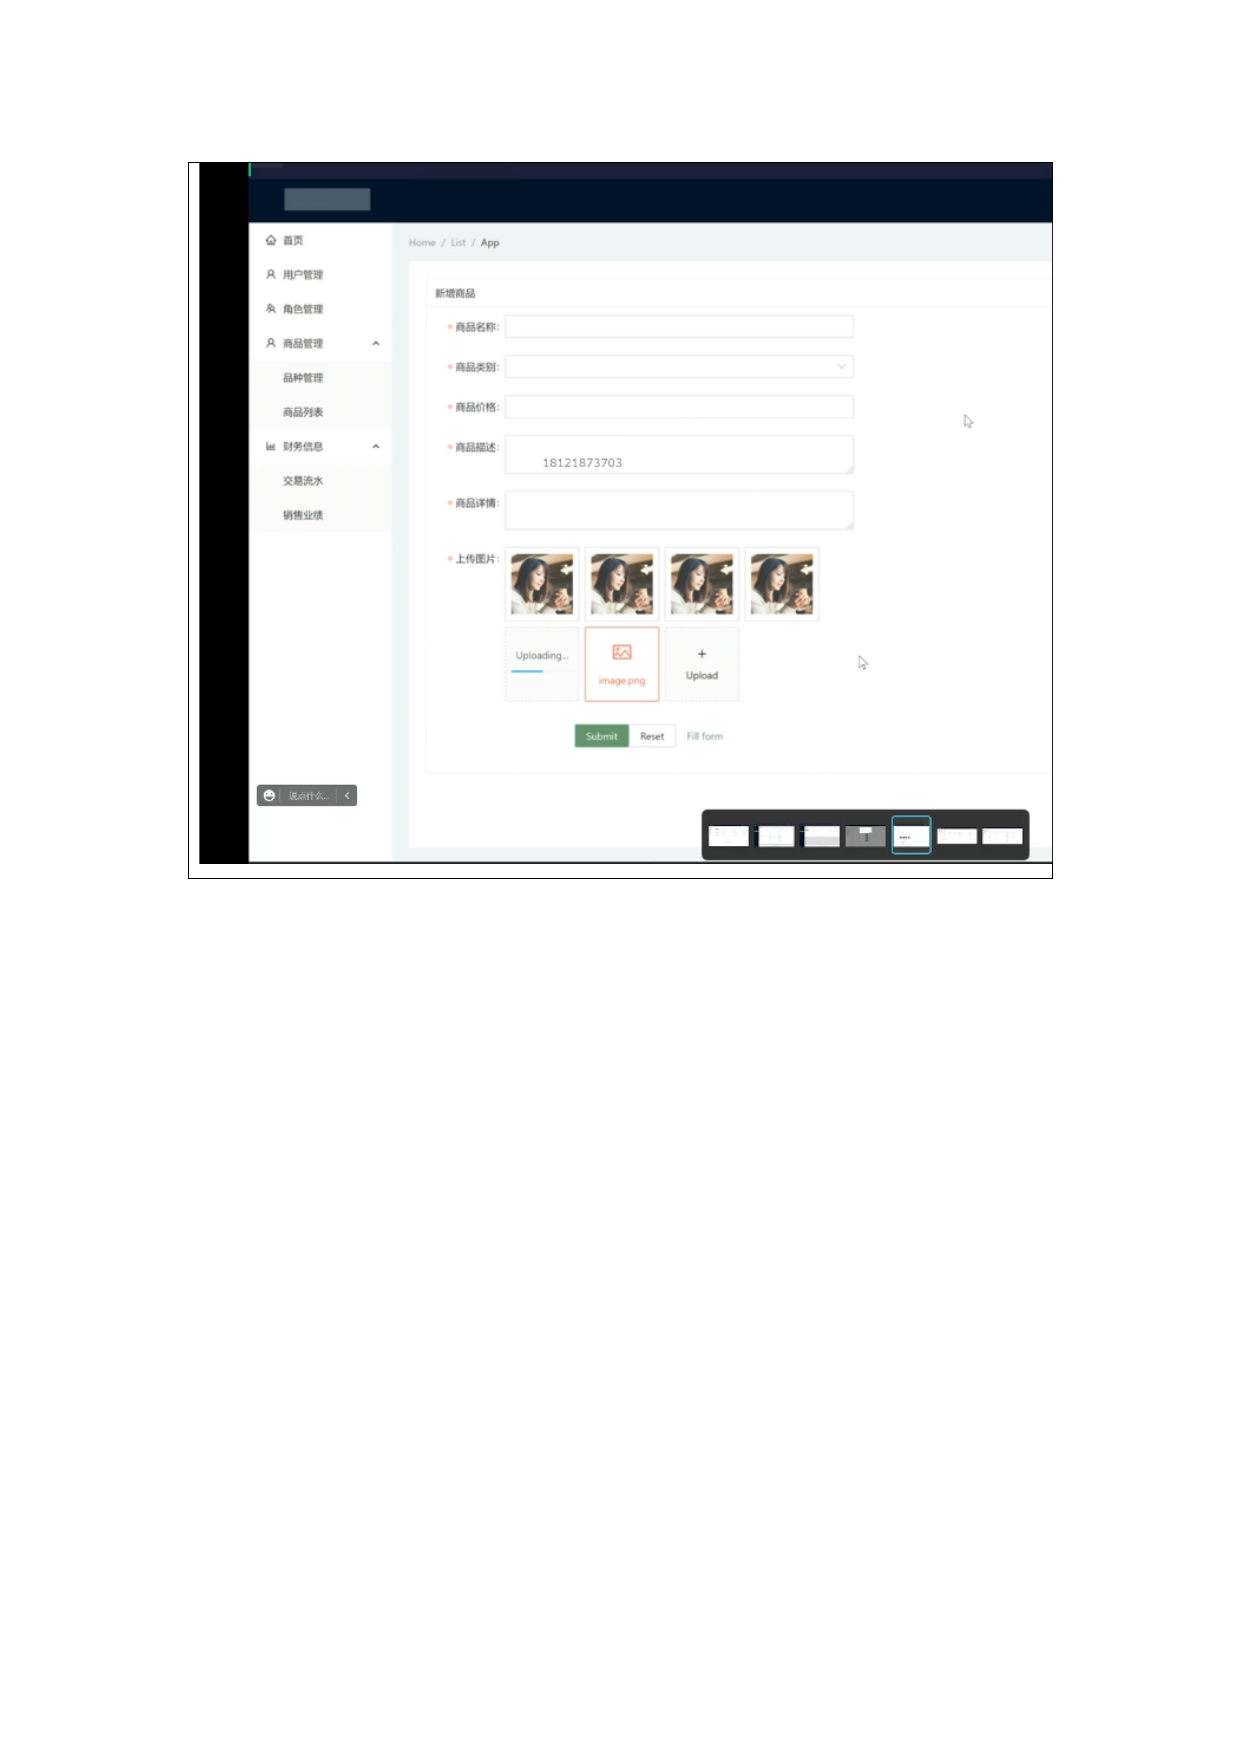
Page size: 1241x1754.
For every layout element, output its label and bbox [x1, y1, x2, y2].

table_header [189, 163, 1052, 878]
picture [199, 163, 1053, 864]
